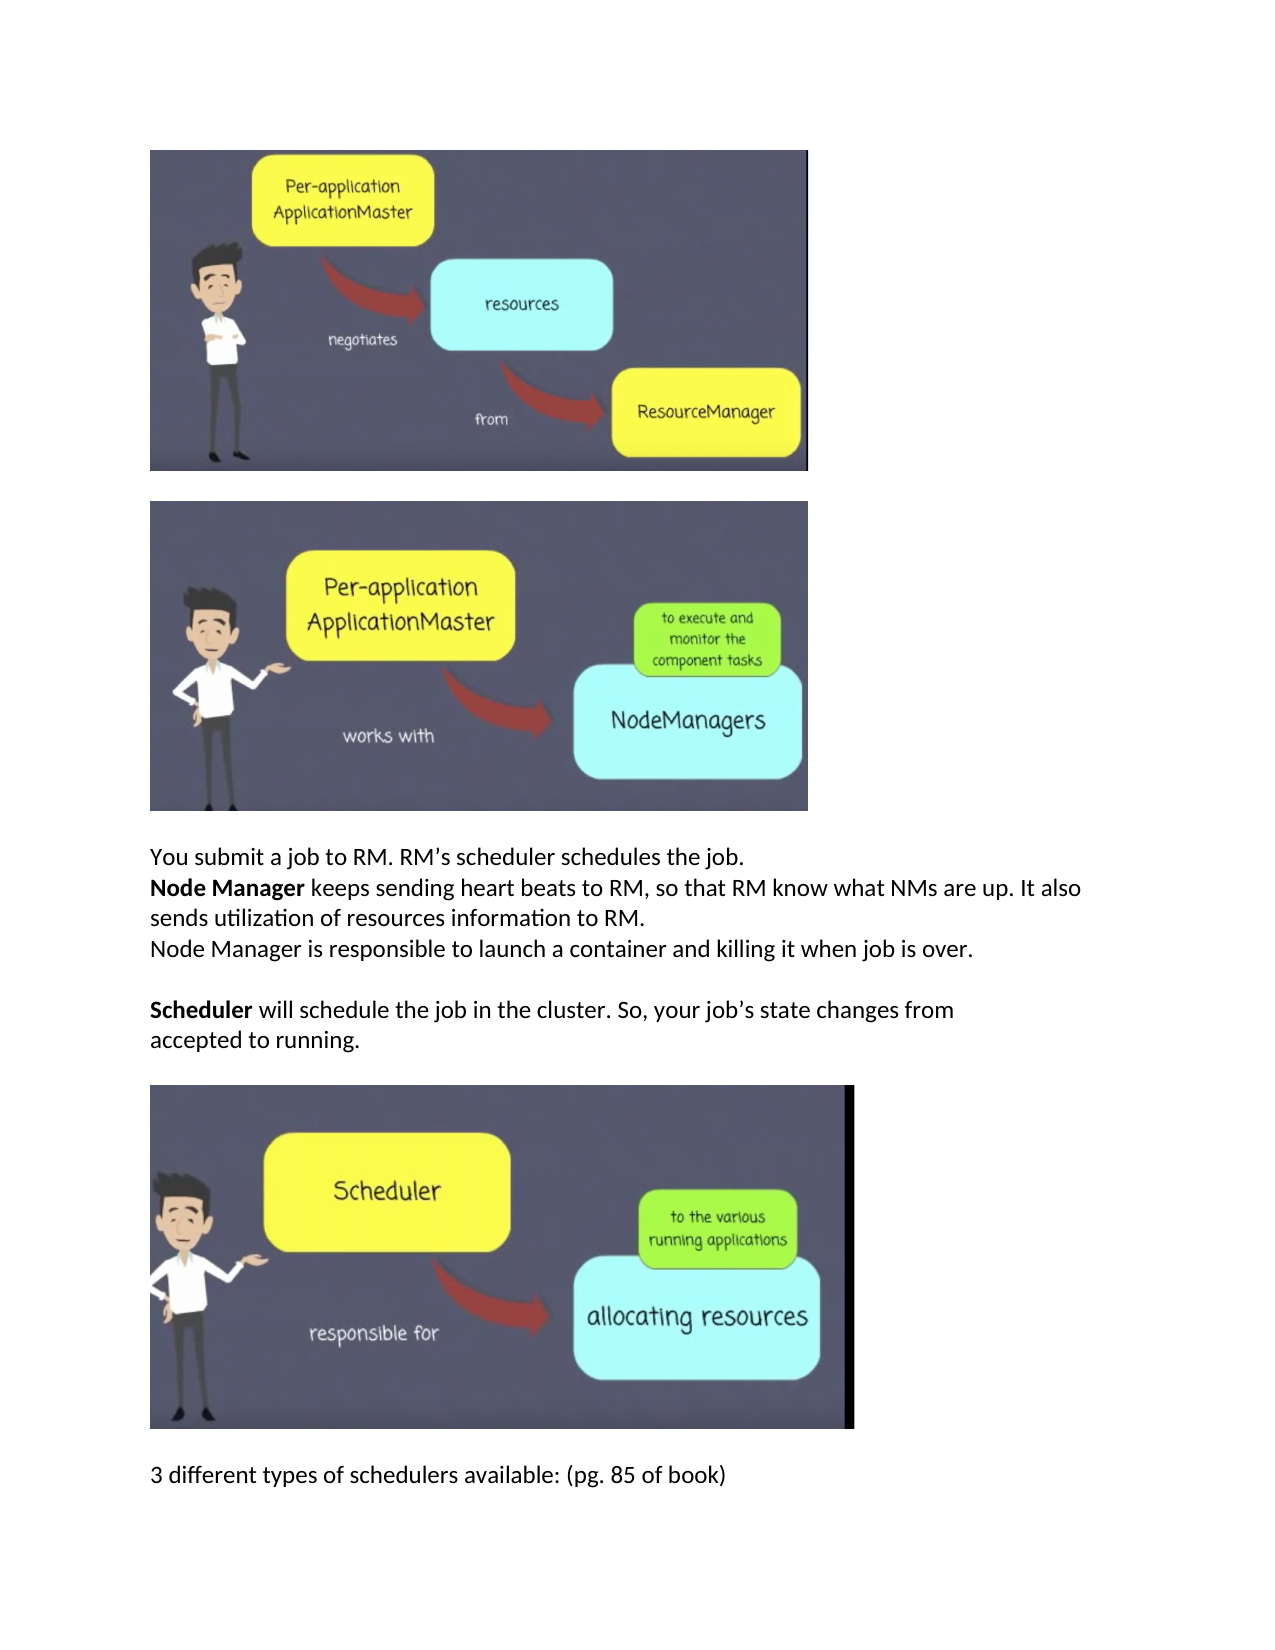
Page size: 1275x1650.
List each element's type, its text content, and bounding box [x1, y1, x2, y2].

text Node Manager keeps sending heart beats to RM, so that RM know what NMs are up. It also sends utilization of resources information to RM. [150, 872, 1125, 933]
picture [150, 1085, 855, 1429]
picture [150, 150, 809, 471]
text Node Manager is responsible to launch a container and killing it when job is over. [150, 933, 1125, 963]
text 3 different types of schedulers available: (pg. 85 of book) [150, 1459, 1125, 1489]
text Scheduler will schedule the job in the cluster. So, your job’s state changes from [150, 994, 1125, 1024]
text You submit a job to RM. RM’s scheduler schedules the job. [150, 841, 1125, 872]
text accepted to running. [150, 1024, 1125, 1055]
picture [150, 501, 808, 811]
